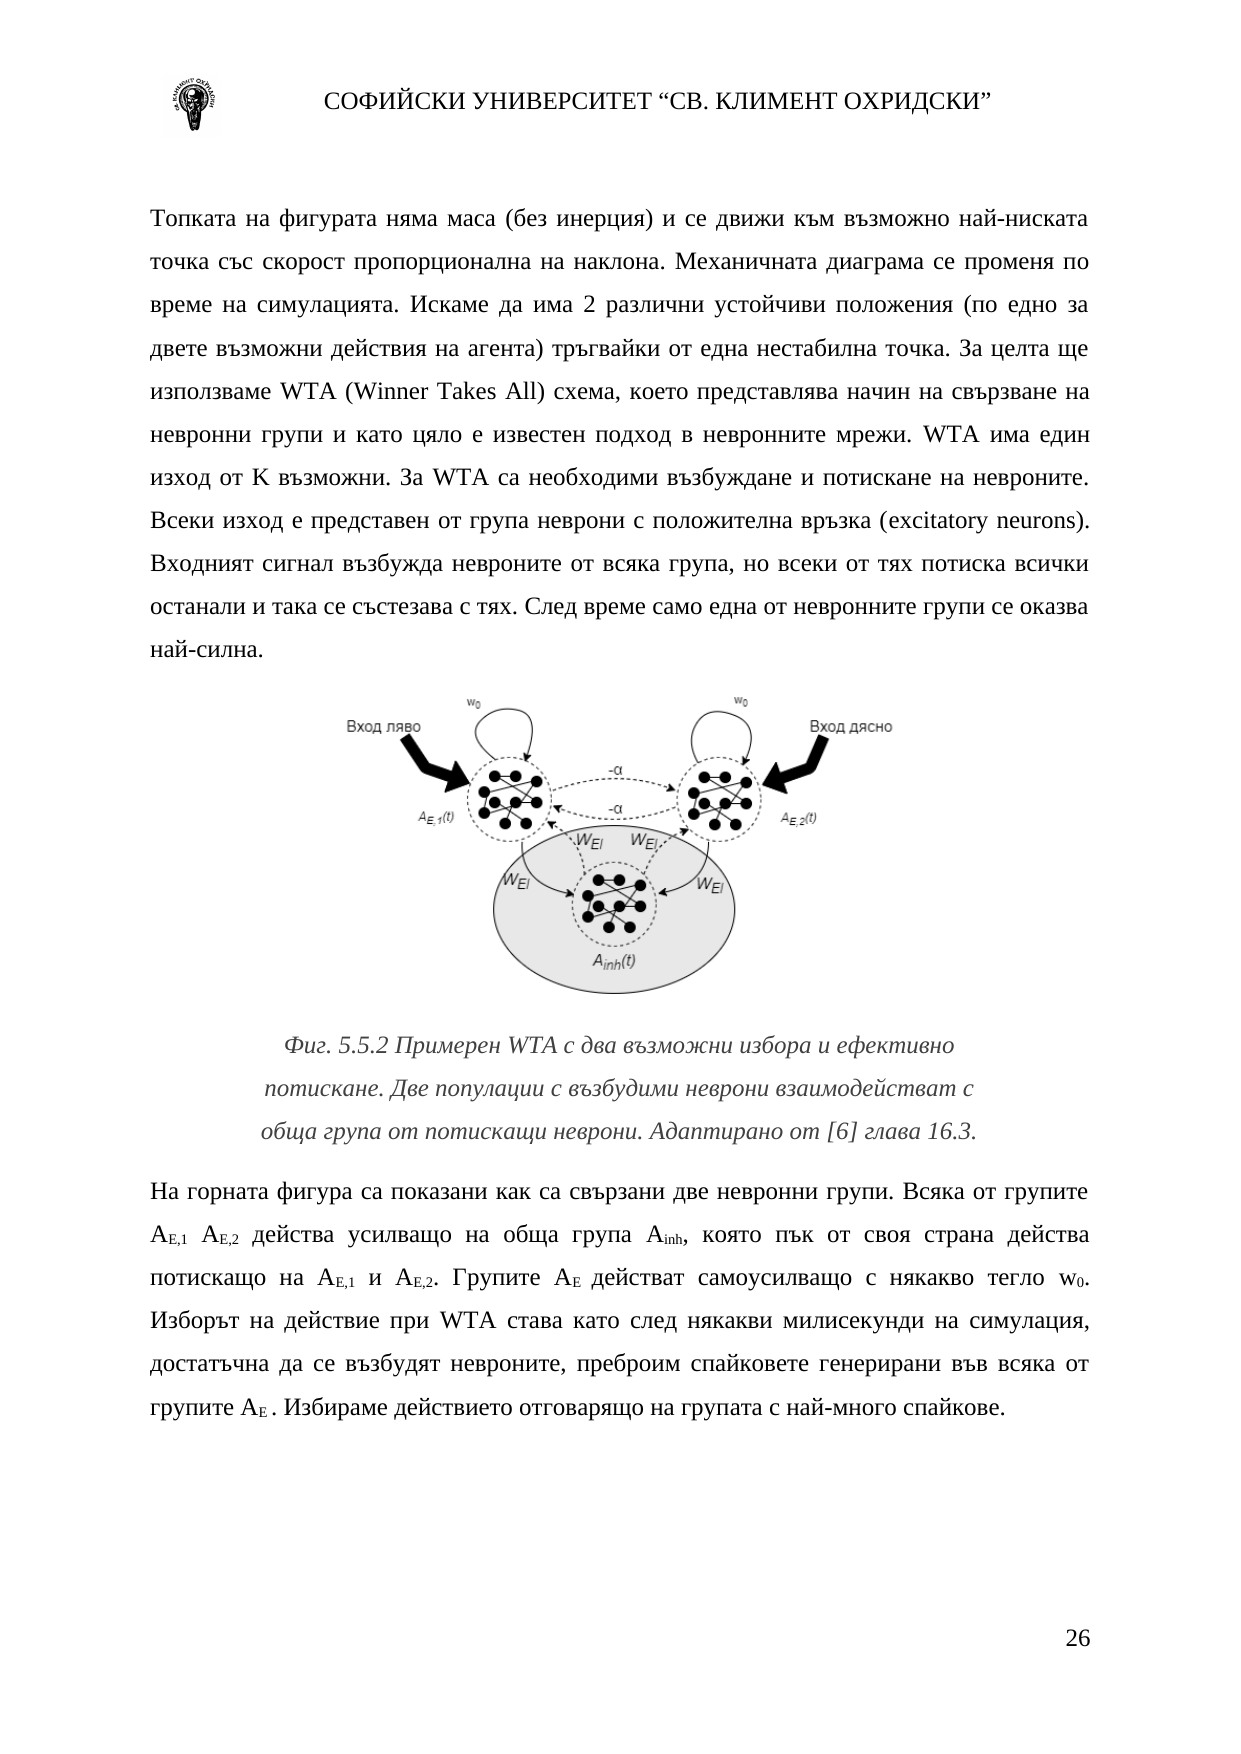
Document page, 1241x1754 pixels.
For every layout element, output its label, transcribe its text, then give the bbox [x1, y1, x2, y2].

text На горната фигура са показани как са свързани две невронни групи. Всяка от групите AE,1 AE,2 действа усилващо на обща група Ainh, която пък от своя страна действа потискащо на АЕ,1 и АЕ,2. Групите АЕ действат самоусилващо с някакво тегло w0. Изборът на действие при WTA става като след някакви милисекунди на симулация, достатъчна да се възбудят невроните, преброим спайковете генерирани във всяка от групите АЕ . Избираме действието отговарящо на групата с най-много спайкове. [150, 1176, 1090, 1420]
text Топката на фигурата няма маса (без инерция) и се движи към възможно най-ниската точка със скорост пропорционална на наклона. Механичната диаграма се променя по време на симулацията. Искаме да има 2 различни устойчиви положения (по едно за двете възможни действия на агента) тръгвайки от една нестабилна точка. За целта ще използваме WTA (Winner Takes All) схема, което представлява начин на свързване на невронни групи и като цяло е известен подход в невронните мрежи. WTA има един изход от K възможни. За WTA са необходими възбуждане и потискане на невроните. Всеки изход е представен от група неврони с положителна връзка (excitatory neurons). Входният сигнал възбужда невроните от всяка група, но всеки от тях потиска всички останали и така се състезава с тях. След време само една от невронните групи се оказва най-силна. [150, 203, 1090, 663]
picture [161, 73, 222, 137]
text Фиг. 5.5.2 Примерен WTA с два възможни избора и ефективно потискане. Две популации с възбудими неврони взаимодействат с обща група от потискащи неврони. Адаптирано от [6] глава 16.3. [233, 1030, 1007, 1145]
picture [336, 694, 904, 995]
